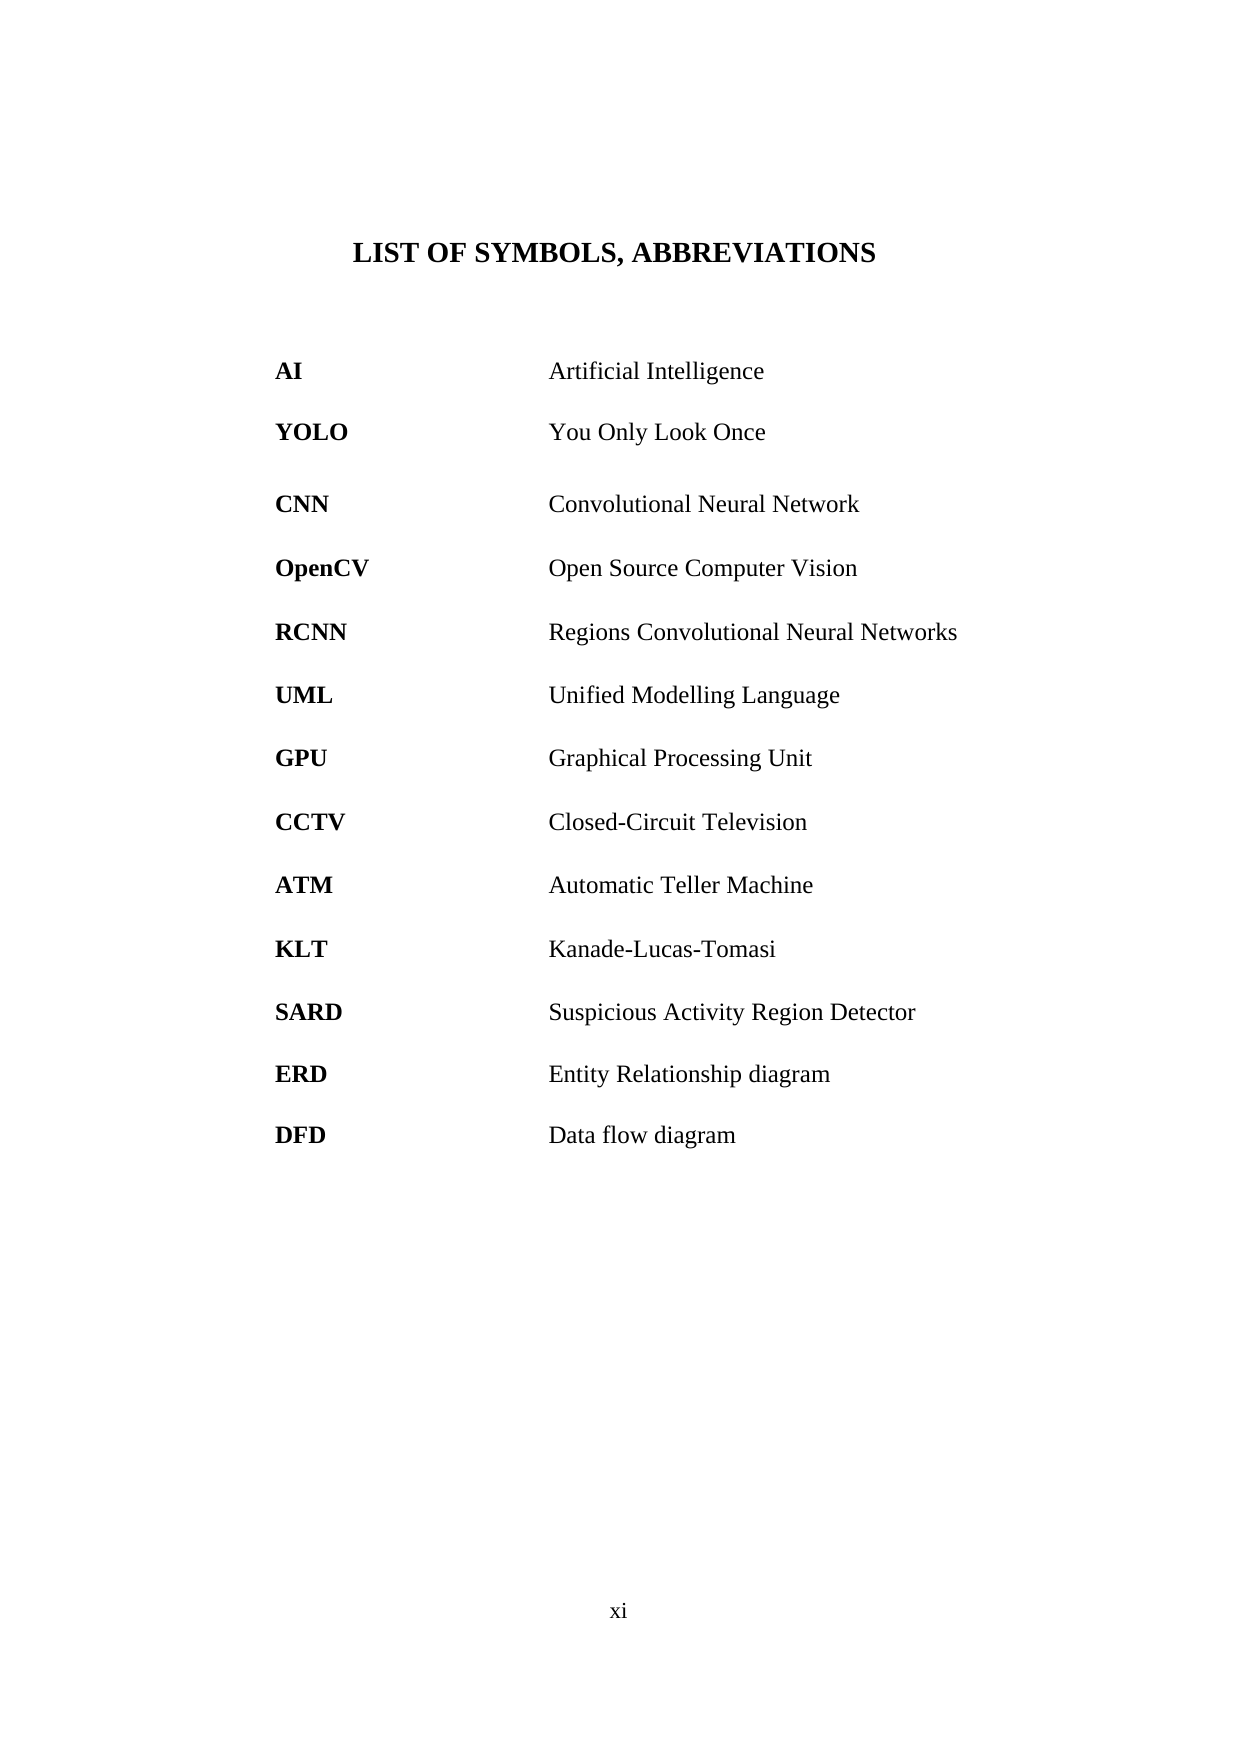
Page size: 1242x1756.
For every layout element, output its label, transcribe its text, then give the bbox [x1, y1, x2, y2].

table_cell Closed-Circuit Television [444, 797, 1094, 860]
table_cell OpenCV [270, 544, 443, 607]
table_cell Suspicious Activity Region Detector [444, 987, 1094, 1049]
table_cell You Only Look Once [444, 407, 1094, 475]
text LIST OF SYMBOLS, ABBREVIATIONS [351, 235, 878, 268]
table_cell KLT [270, 924, 443, 987]
table_cell UML [270, 670, 443, 734]
table_cell RCNN [270, 607, 443, 670]
table_cell Entity Relationship diagram [444, 1049, 1094, 1113]
table_cell CNN [270, 475, 443, 543]
table_cell ERD [270, 1049, 443, 1113]
table_header AI [270, 357, 443, 407]
table_cell Graphical Processing Unit [444, 734, 1094, 797]
table_cell ATM [270, 860, 443, 924]
table_cell DFD [270, 1113, 443, 1162]
table_cell Convolutional Neural Network [444, 475, 1094, 543]
table_cell Data flow diagram [444, 1113, 1094, 1162]
table_cell Kanade-Lucas-Tomasi [444, 924, 1094, 987]
table_cell Open Source Computer Vision [444, 544, 1094, 607]
table_cell Regions Convolutional Neural Networks [444, 607, 1094, 670]
table_cell Unified Modelling Language [444, 670, 1094, 734]
table_header Artificial Intelligence [444, 357, 1094, 407]
table_cell GPU [270, 734, 443, 797]
table_cell YOLO [270, 407, 443, 475]
table_cell SARD [270, 987, 443, 1049]
table_cell CCTV [270, 797, 443, 860]
table_cell Automatic Teller Machine [444, 860, 1094, 924]
